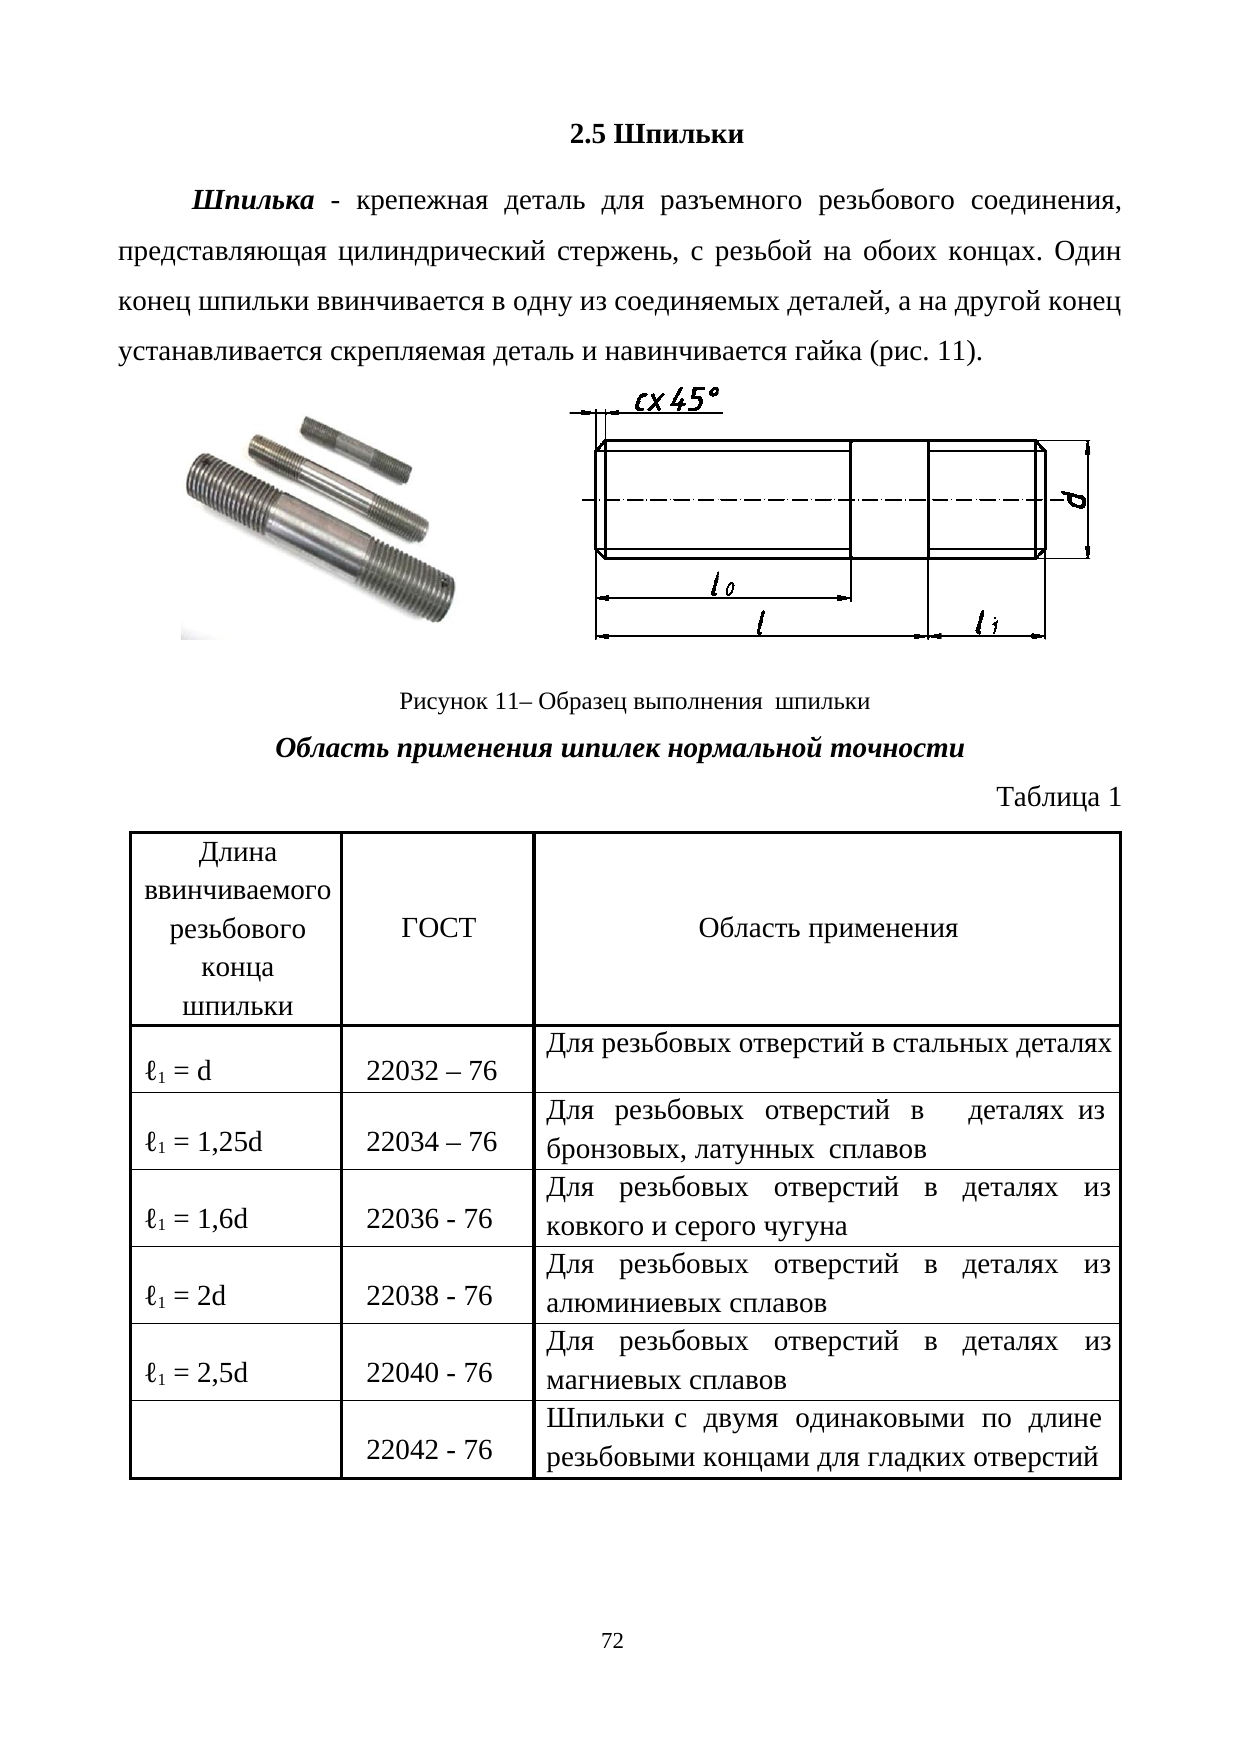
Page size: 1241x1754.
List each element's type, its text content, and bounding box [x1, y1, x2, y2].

table_header Длина ввинчиваемого резьбового конца шпильки [132, 834, 340, 1023]
text Рисунок 11– Образец выполнения шпильки [99, 686, 1170, 715]
table_cell из [1069, 1324, 1119, 1400]
table_cell деталях [949, 1247, 1069, 1323]
table_cell 22036 - 76 [343, 1170, 532, 1246]
table_cell Для резьбовых отверстий ковкого и серого чугуна [536, 1170, 910, 1246]
subtitle 2.5 Шпильки [569, 116, 1215, 149]
table_cell 22032 – 76 [343, 1027, 532, 1092]
table_cell из [1069, 1170, 1119, 1246]
table_cell Шпильки с двумя одинаковыми по длине резьбовыми концами для гладких отверстий [536, 1401, 1119, 1477]
table_cell ℓ1 = 1,25d [132, 1093, 340, 1169]
table_cell Для резьбовых отверстий в стальных деталях [536, 1027, 1119, 1092]
picture [569, 387, 1091, 640]
text Шпилька - крепежная деталь для разъемного резьбового соединения, представляющая цилиндрический стержень, с резьбой на обоих концах. Один конец шпильки ввинчивается в одну из соединяемых деталей, а на другой конец устанавливается скрепляемая деталь и навинчивается гайка (рис. 11). [118, 182, 1123, 367]
table_cell 22040 - 76 [343, 1324, 532, 1400]
table_cell деталях из [949, 1093, 1119, 1169]
table_cell 22038 - 76 [343, 1247, 532, 1323]
table_cell Для резьбовых отверстий магниевых сплавов [536, 1324, 910, 1400]
table_header Область применения [536, 834, 1119, 1023]
table_cell ℓ1 = 2d [132, 1247, 340, 1323]
table_header ГОСТ [343, 834, 532, 1023]
table_cell деталях [949, 1170, 1069, 1246]
table_cell в [910, 1324, 949, 1400]
subtitle Область применения шпилек нормальной точности [99, 730, 1141, 763]
picture [180, 413, 463, 640]
table_cell 22034 – 76 [343, 1093, 532, 1169]
table_cell ℓ1 = d [132, 1027, 340, 1092]
table_cell [132, 1401, 340, 1477]
table_cell ℓ1 = 1,6d [132, 1170, 340, 1246]
table_cell Для резьбовых отверстий алюминиевых сплавов [536, 1247, 910, 1323]
table_cell 22042 - 76 [343, 1401, 532, 1477]
table_cell деталях [949, 1324, 1069, 1400]
table_cell в [910, 1170, 949, 1246]
text Таблица 1 [994, 779, 1124, 813]
table_cell из [1069, 1247, 1119, 1323]
table_cell в [910, 1247, 949, 1323]
table_cell Для резьбовых отверстий в бронзовых, латунных сплавов [536, 1093, 949, 1169]
table_cell ℓ1 = 2,5d [132, 1324, 340, 1400]
